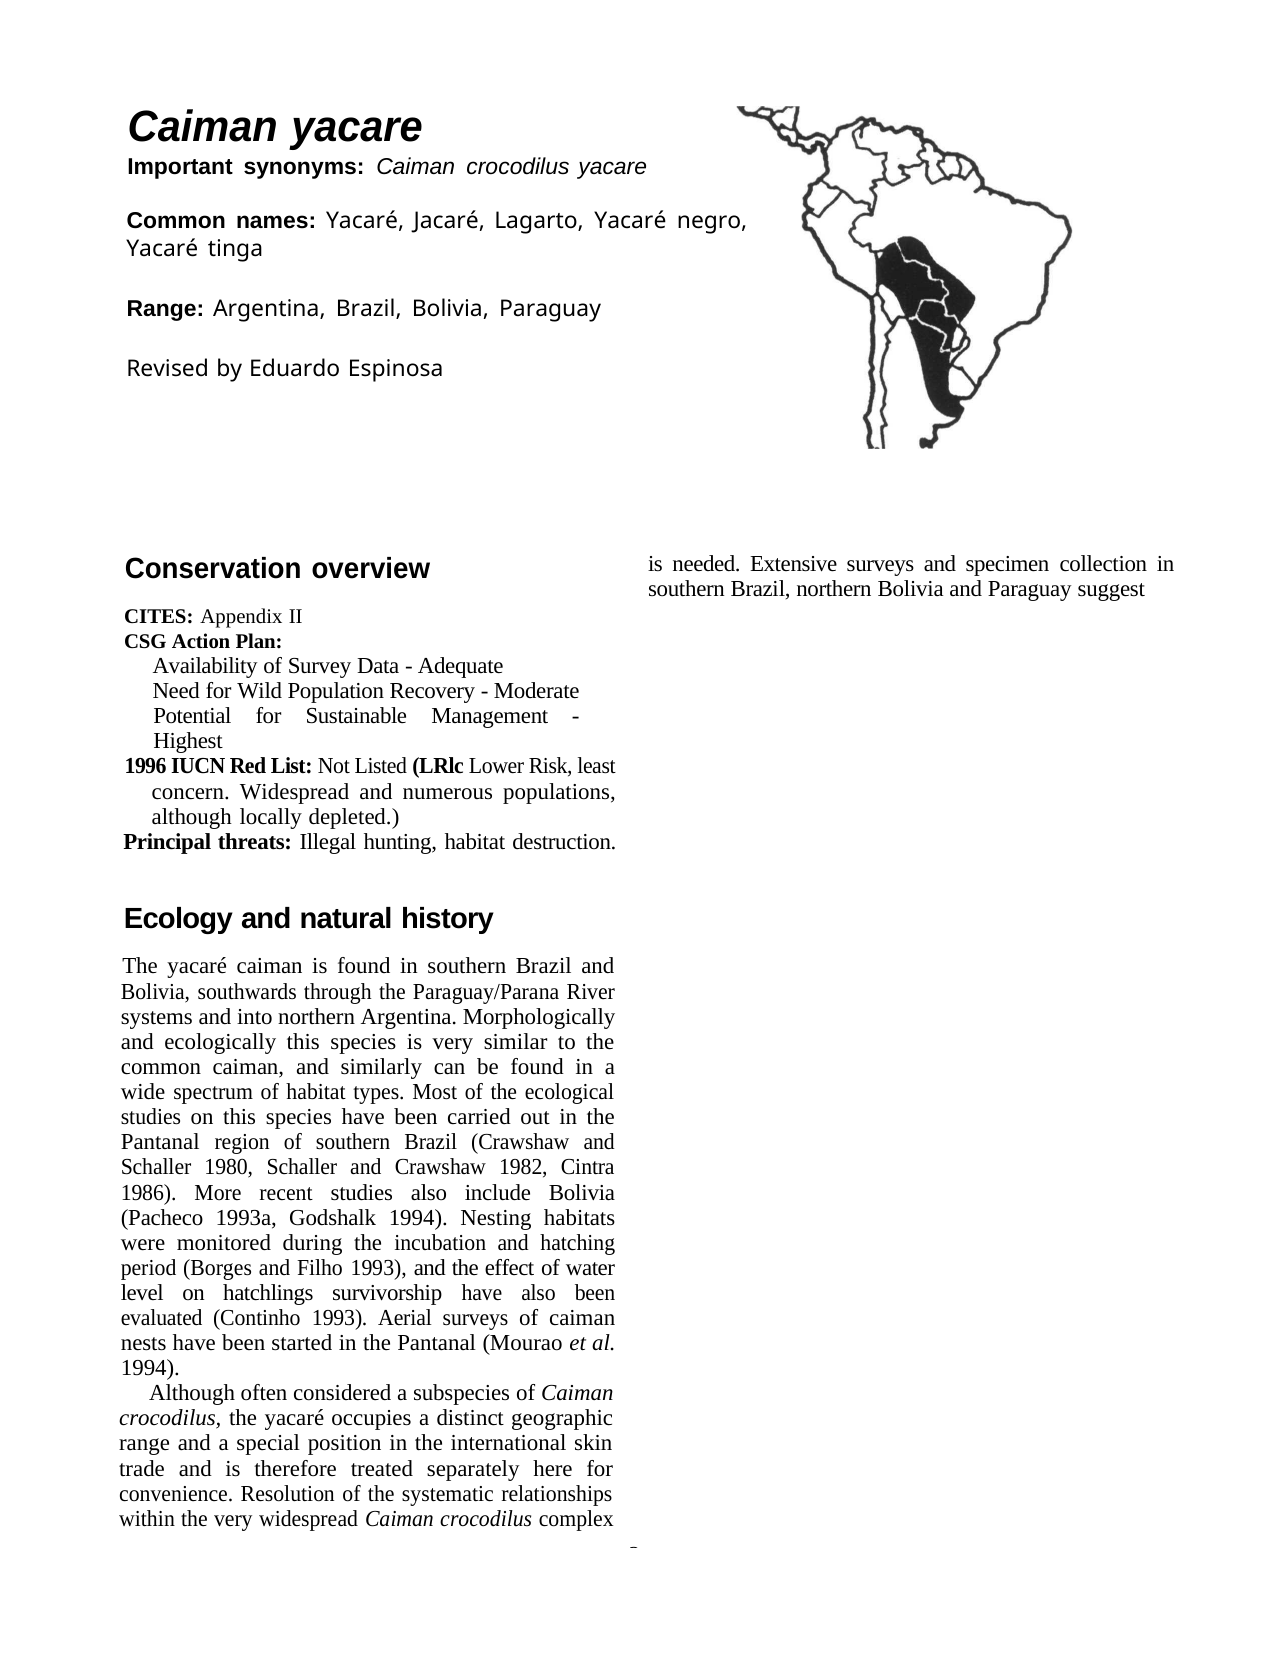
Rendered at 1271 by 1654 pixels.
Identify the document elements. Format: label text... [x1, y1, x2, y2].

text Range: Argentina, Brazil, Bolivia, Paraguay Revised by Eduardo Espinosa [126, 292, 622, 383]
text CITES: Appendix II [124, 604, 616, 628]
text Principal threats: Illegal hunting, habitat destruction. [123, 829, 616, 854]
text Common names: Yacaré, Jacaré, Lagarto, Yacaré negro, Yacaré tinga [126, 206, 799, 263]
text Although often considered a subspecies of Caiman crocodilus, the yacaré occupies a distinct geographic range and a special position in the international skin trade and is therefore treated separately here for convenience. Resolution of the systematic relationships within the very widespread Caiman crocodilus complex is needed. Extensive surveys and specimen collection in southern Brazil, northern Bolivia and Paraguay suggest [119, 1381, 613, 1531]
subtitle Ecology and natural history [123, 901, 616, 935]
text Availability of Survey Data - Adequate [152, 653, 616, 678]
text The yacaré caiman is found in southern Brazil and Bolivia, southwards through the Paraguay/Parana River systems and into northern Argentina. Morphologically and ecologically this species is very similar to the common caiman, and similarly can be found in a wide spectrum of habitat types. Most of the ecological studies on this species have been carried out in the Pantanal region of southern Brazil (Crawshaw and Schaller 1980, Schaller and Crawshaw 1982, Cintra 1986). More recent studies also include Bolivia (Pacheco 1993a, Godshalk 1994). Nesting habitats were monitored during the incubation and hatching period (Borges and Filho 1993), and the effect of water level on hatchlings survivorship have also been evaluated (Continho 1993). Aerial surveys of caiman nests have been started in the Pantanal (Mourao et al. 1994). [121, 954, 615, 1381]
text Important synonyms: Caiman crocodilus yacare [127, 153, 1177, 179]
text Need for Wild Population Recovery - Moderate Potential for Sustainable Management - Highest [152, 678, 579, 754]
text Conservation overview [124, 551, 616, 585]
text 1996 IUCN Red List: Not Listed (LRlc Lower Risk, least concern. Widespread and numerous populations, although locally depleted.) [124, 754, 616, 829]
picture [736, 179, 1073, 449]
subtitle Caiman yacare [127, 101, 1177, 151]
text Although often considered a subspecies of Caiman crocodilus, the yacaré occupies a distinct geographic range and a special position in the international skin trade and is therefore treated separately here for convenience. Resolution of the systematic relationships within the very widespread Caiman crocodilus complex is needed. Extensive surveys and specimen collection in southern Brazil, northern Bolivia and Paraguay suggest [648, 551, 1174, 601]
text CSG Action Plan: [124, 629, 616, 653]
